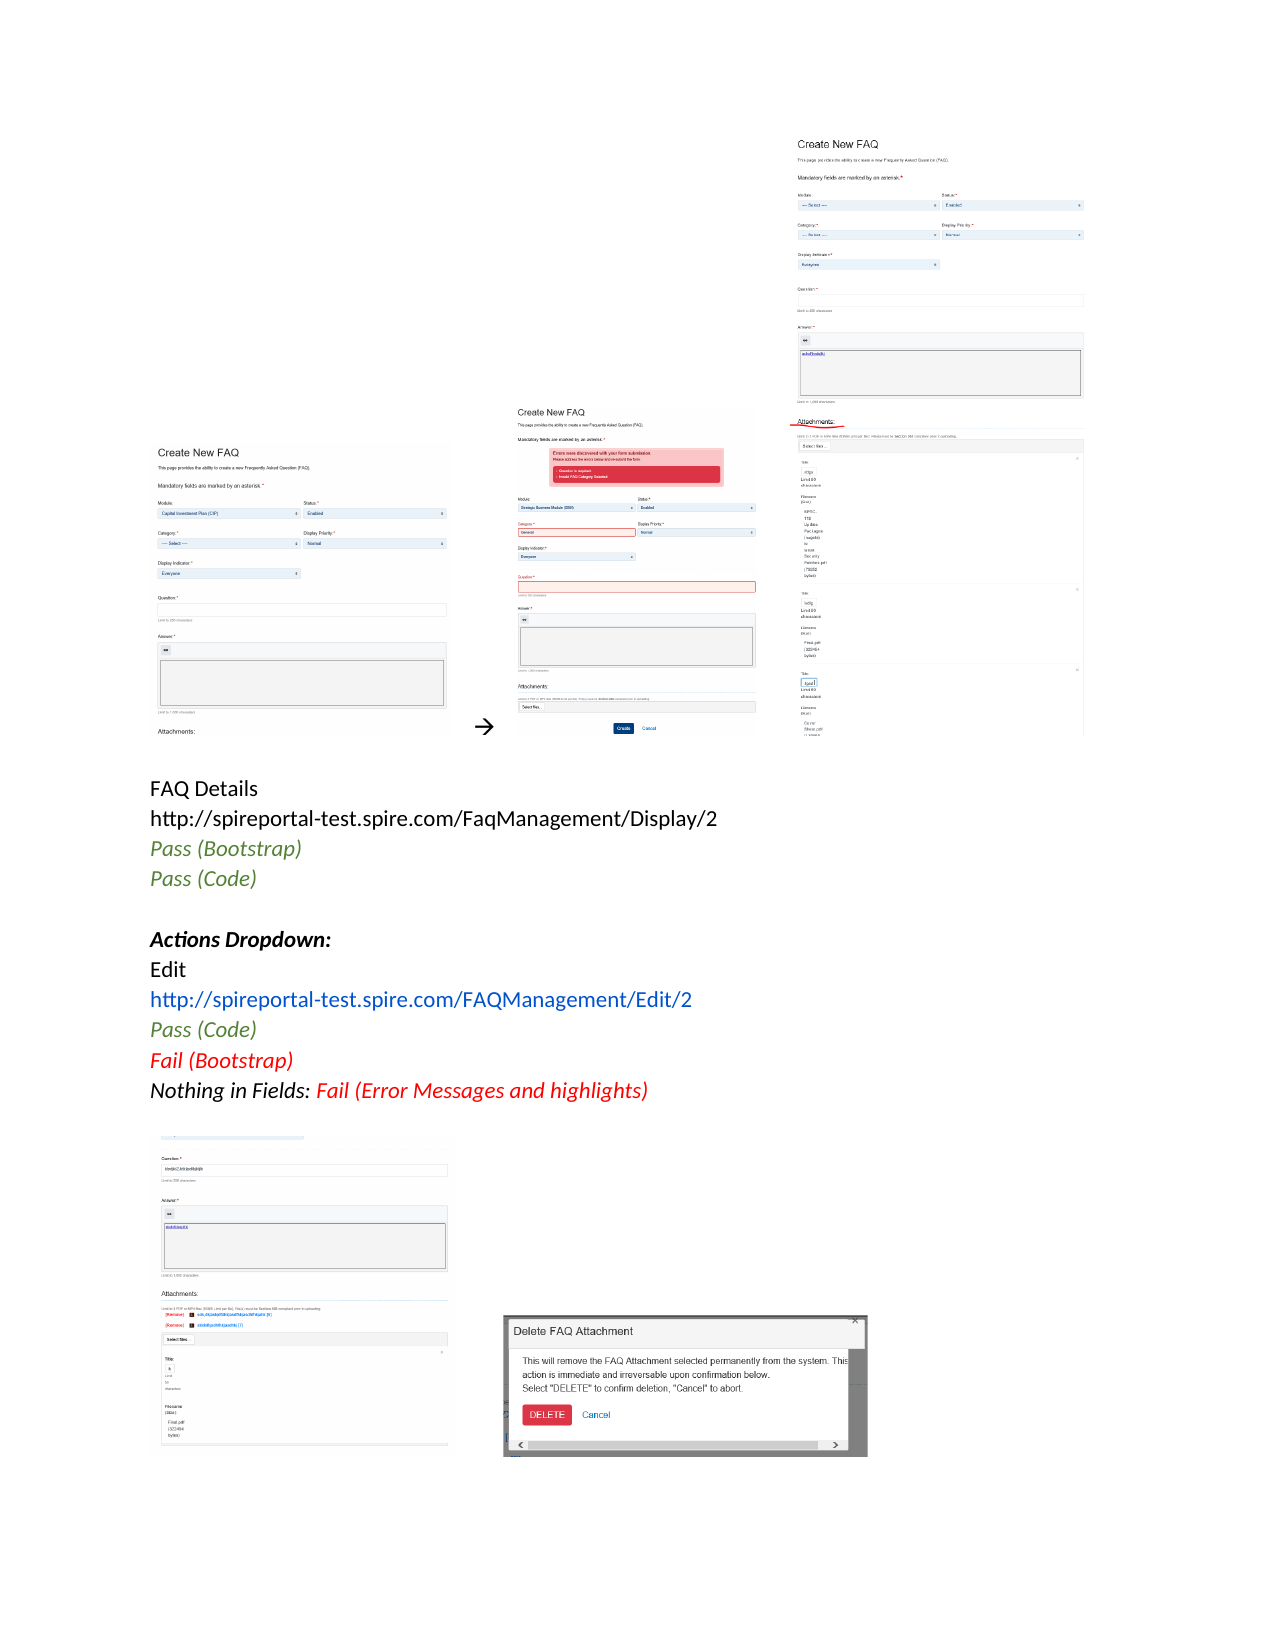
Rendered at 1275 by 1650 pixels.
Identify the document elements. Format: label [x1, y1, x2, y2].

picture [150, 442, 453, 736]
picture [789, 135, 1093, 736]
picture [516, 405, 759, 736]
picture [150, 1136, 457, 1457]
picture [503, 1315, 868, 1457]
text [150, 135, 1125, 1493]
